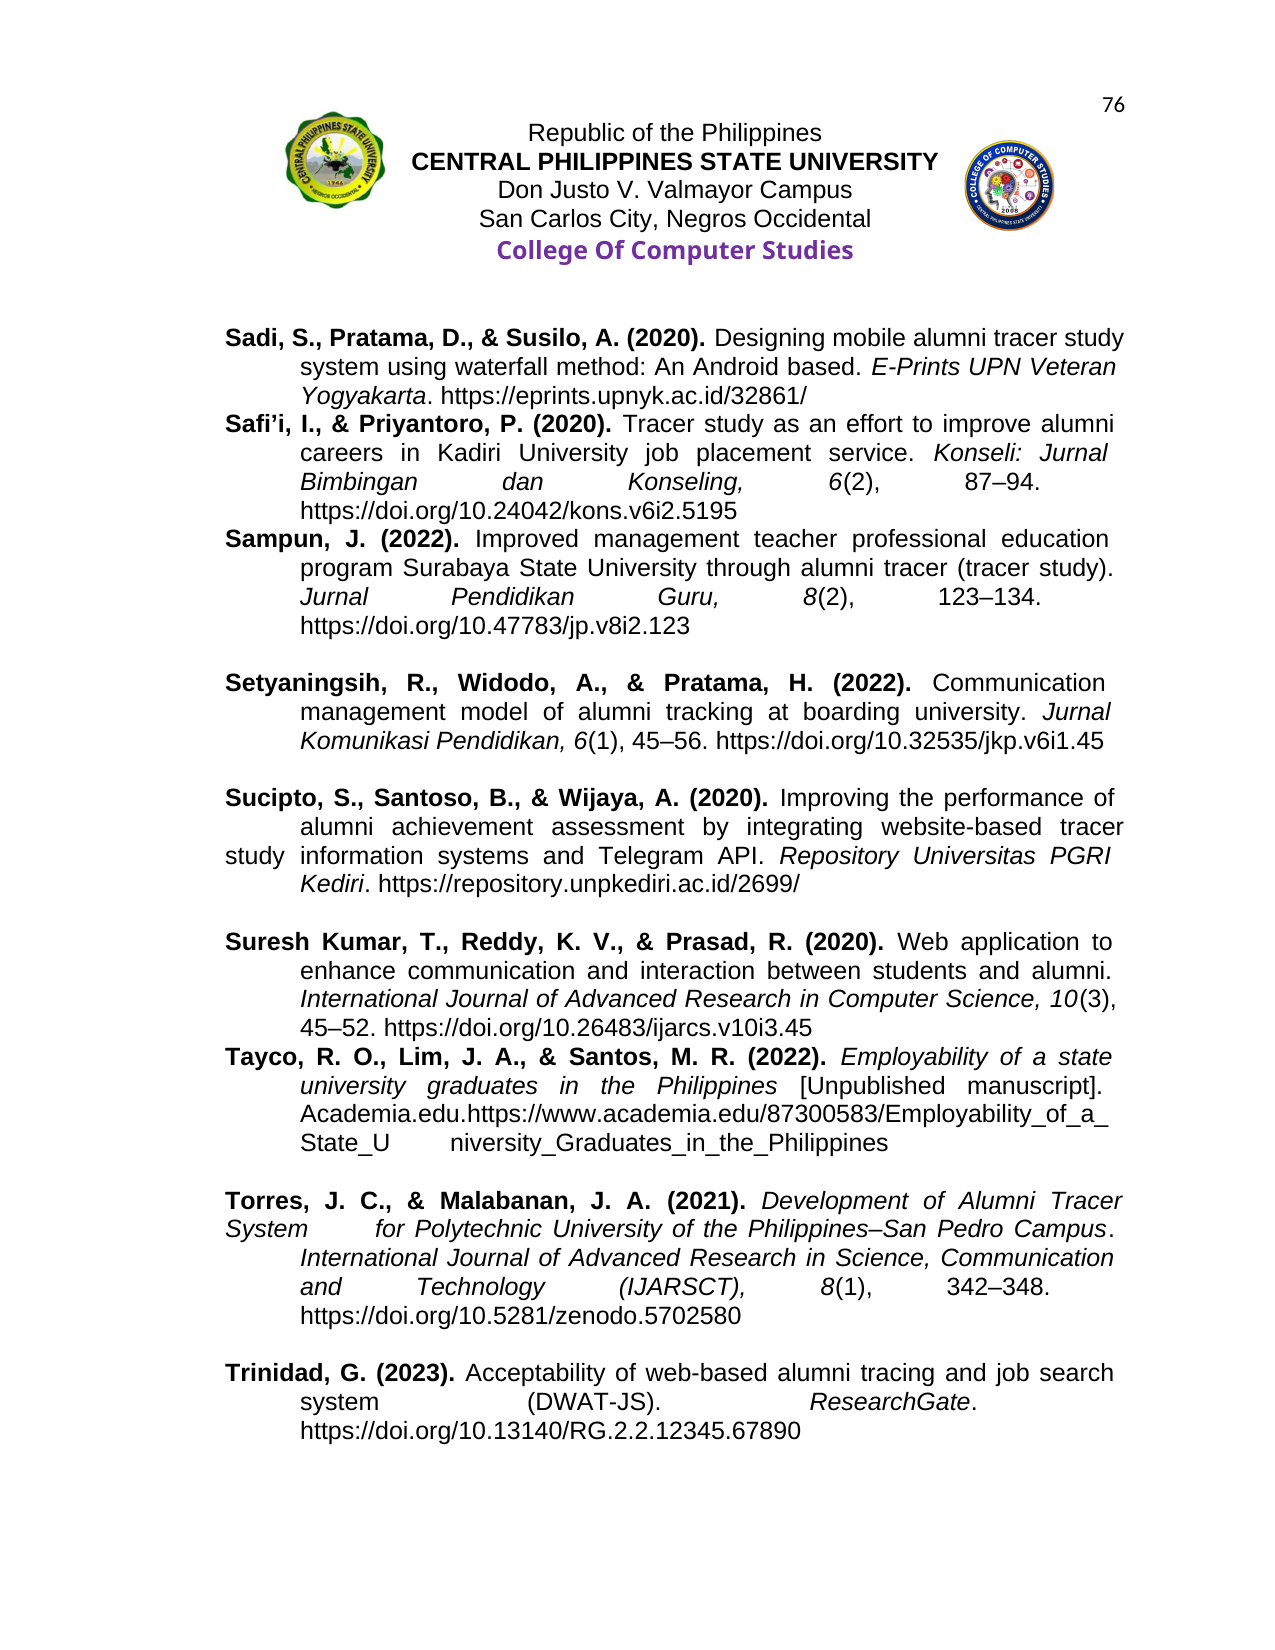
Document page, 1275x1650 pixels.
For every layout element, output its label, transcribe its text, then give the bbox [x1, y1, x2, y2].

picture [283, 108, 387, 214]
text Tayco, R. O., Lim, J. A., & Santos, M. R. (2022). Employability of a state university graduates in the Philippines [Unpublished manuscript]. Academia.edu.https://www.academia.edu/87300583/Employability_of_a_ State_U niversity_Graduates_in_the_Philippines [225, 1042, 1125, 1157]
text Torres, J. C., & Malabanan, J. A. (2021). Development of Alumni Tracer System for Polytechnic University of the Philippines–San Pedro Campus. International Journal of Advanced Research in Science, Communication and Technology (IJARSCT), 8(1), 342–348. https://doi.org/10.5281/zenodo.5702580 [225, 1186, 1125, 1329]
text Setyaningsih, R., Widodo, A., & Pratama, H. (2022). Communication management model of alumni tracking at boarding university. Jurnal Komunikasi Pendidikan, 6(1), 45–56. https://doi.org/10.32535/jkp.v6i1.45 [225, 668, 1125, 754]
text Suresh Kumar, T., Reddy, K. V., & Prasad, R. (2020). Web application to enhance communication and interaction between students and alumni. International Journal of Advanced Research in Computer Science, 10(3), 45–52. https://doi.org/10.26483/ijarcs.v10i3.45 [225, 927, 1125, 1042]
text Sadi, S., Pratama, D., & Susilo, A. (2020). Designing mobile alumni tracer study system using waterfall method: An Android based. E-Prints UPN Veteran Yogyakarta. https://eprints.upnyk.ac.id/32861/ [225, 323, 1125, 409]
text Sucipto, S., Santoso, B., & Wijaya, A. (2020). Improving the performance of alumni achievement assessment by integrating website-based tracer study information systems and Telegram API. Repository Universitas PGRI Kediri. https://repository.unpkediri.ac.id/2699/ [225, 783, 1125, 898]
text Sampun, J. (2022). Improved management teacher professional education program Surabaya State University through alumni tracer (tracer study). Jurnal Pendidikan Guru, 8(2), 123–134. https://doi.org/10.47783/jp.v8i2.123 [225, 524, 1125, 639]
text Trinidad, G. (2023). Acceptability of web-based alumni tracing and job search system (DWAT-JS). ResearchGate. https://doi.org/10.13140/RG.2.2.12345.67890 [225, 1358, 1125, 1444]
picture [964, 140, 1055, 231]
text Safi’i, I., & Priyantoro, P. (2020). Tracer study as an effort to improve alumni careers in Kadiri University job placement service. Konseli: Jurnal Bimbingan dan Konseling, 6(2), 87–94. https://doi.org/10.24042/kons.v6i2.5195 [225, 409, 1125, 524]
